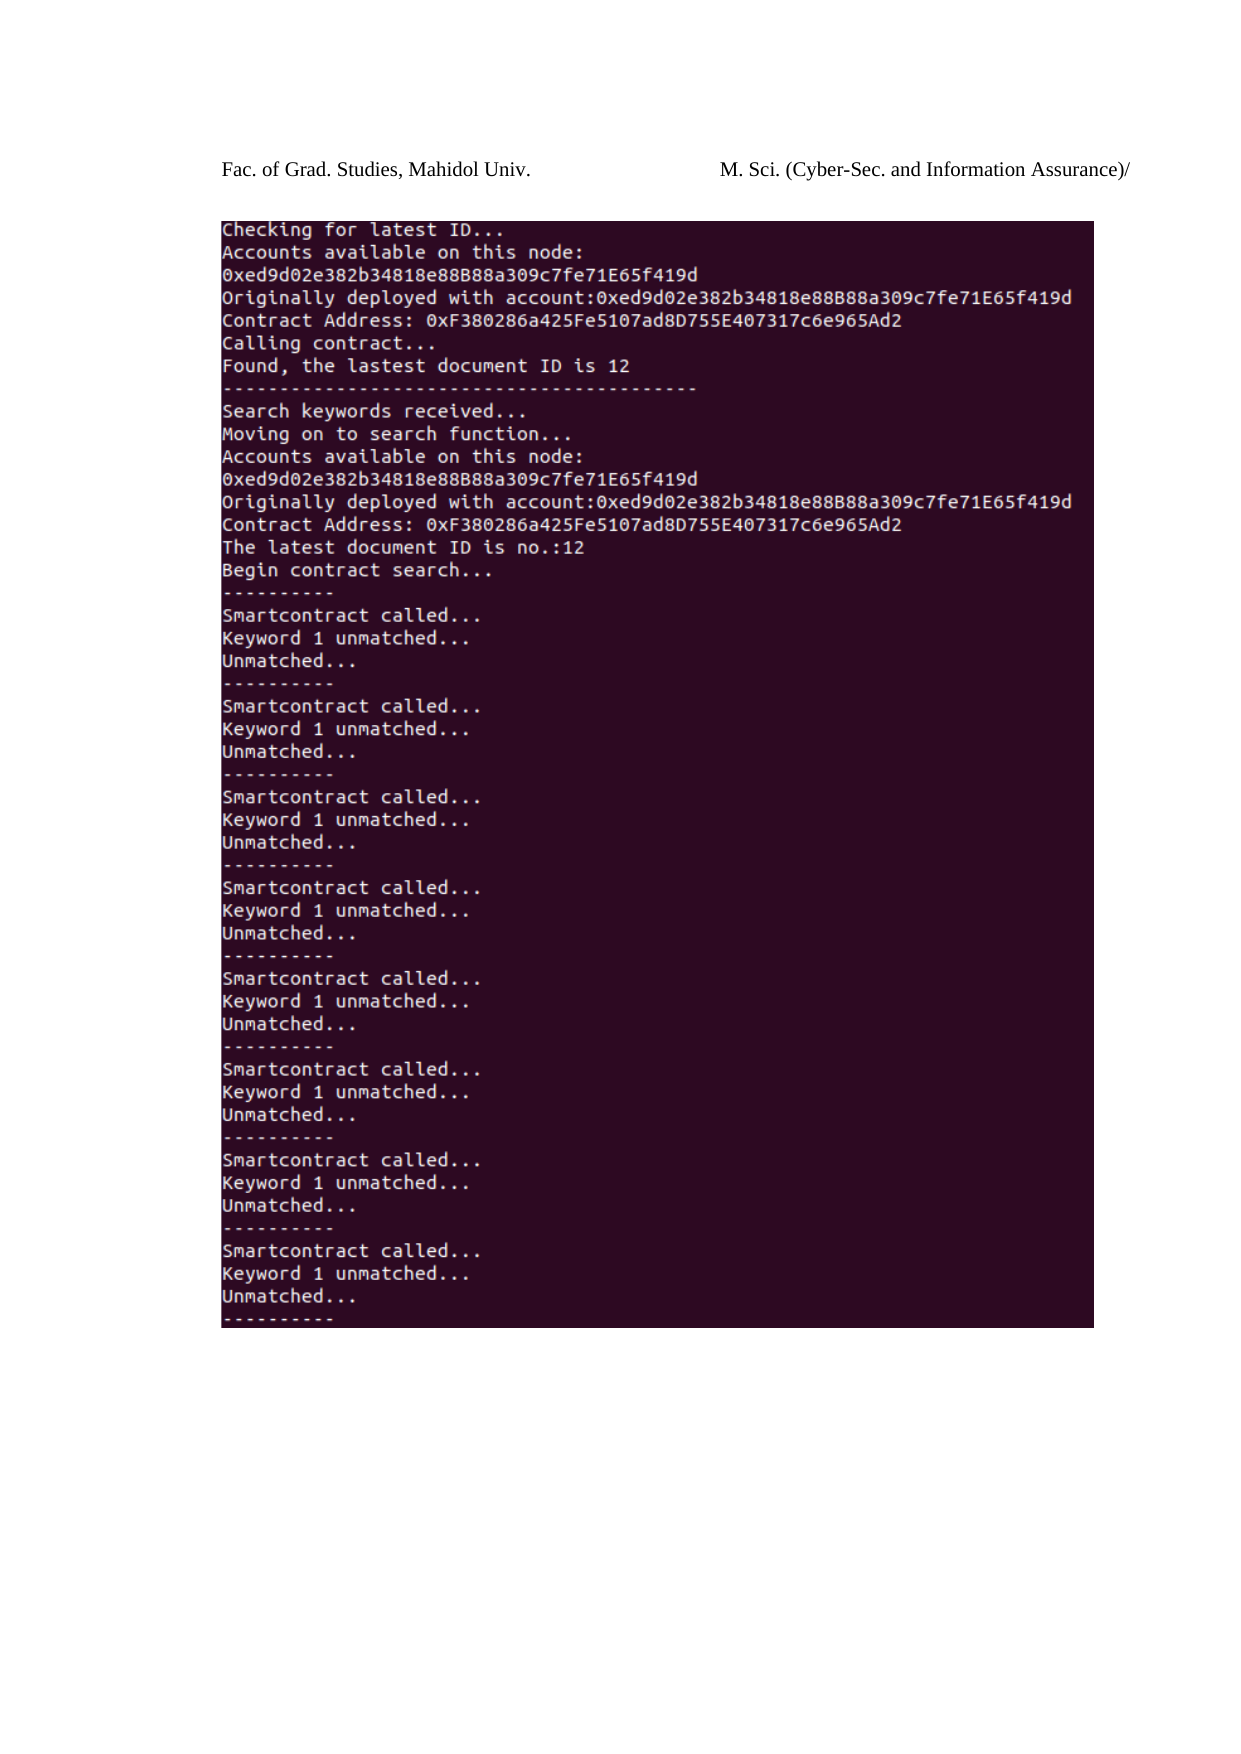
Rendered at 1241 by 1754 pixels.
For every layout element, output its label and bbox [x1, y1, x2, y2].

picture [221, 221, 1094, 1328]
